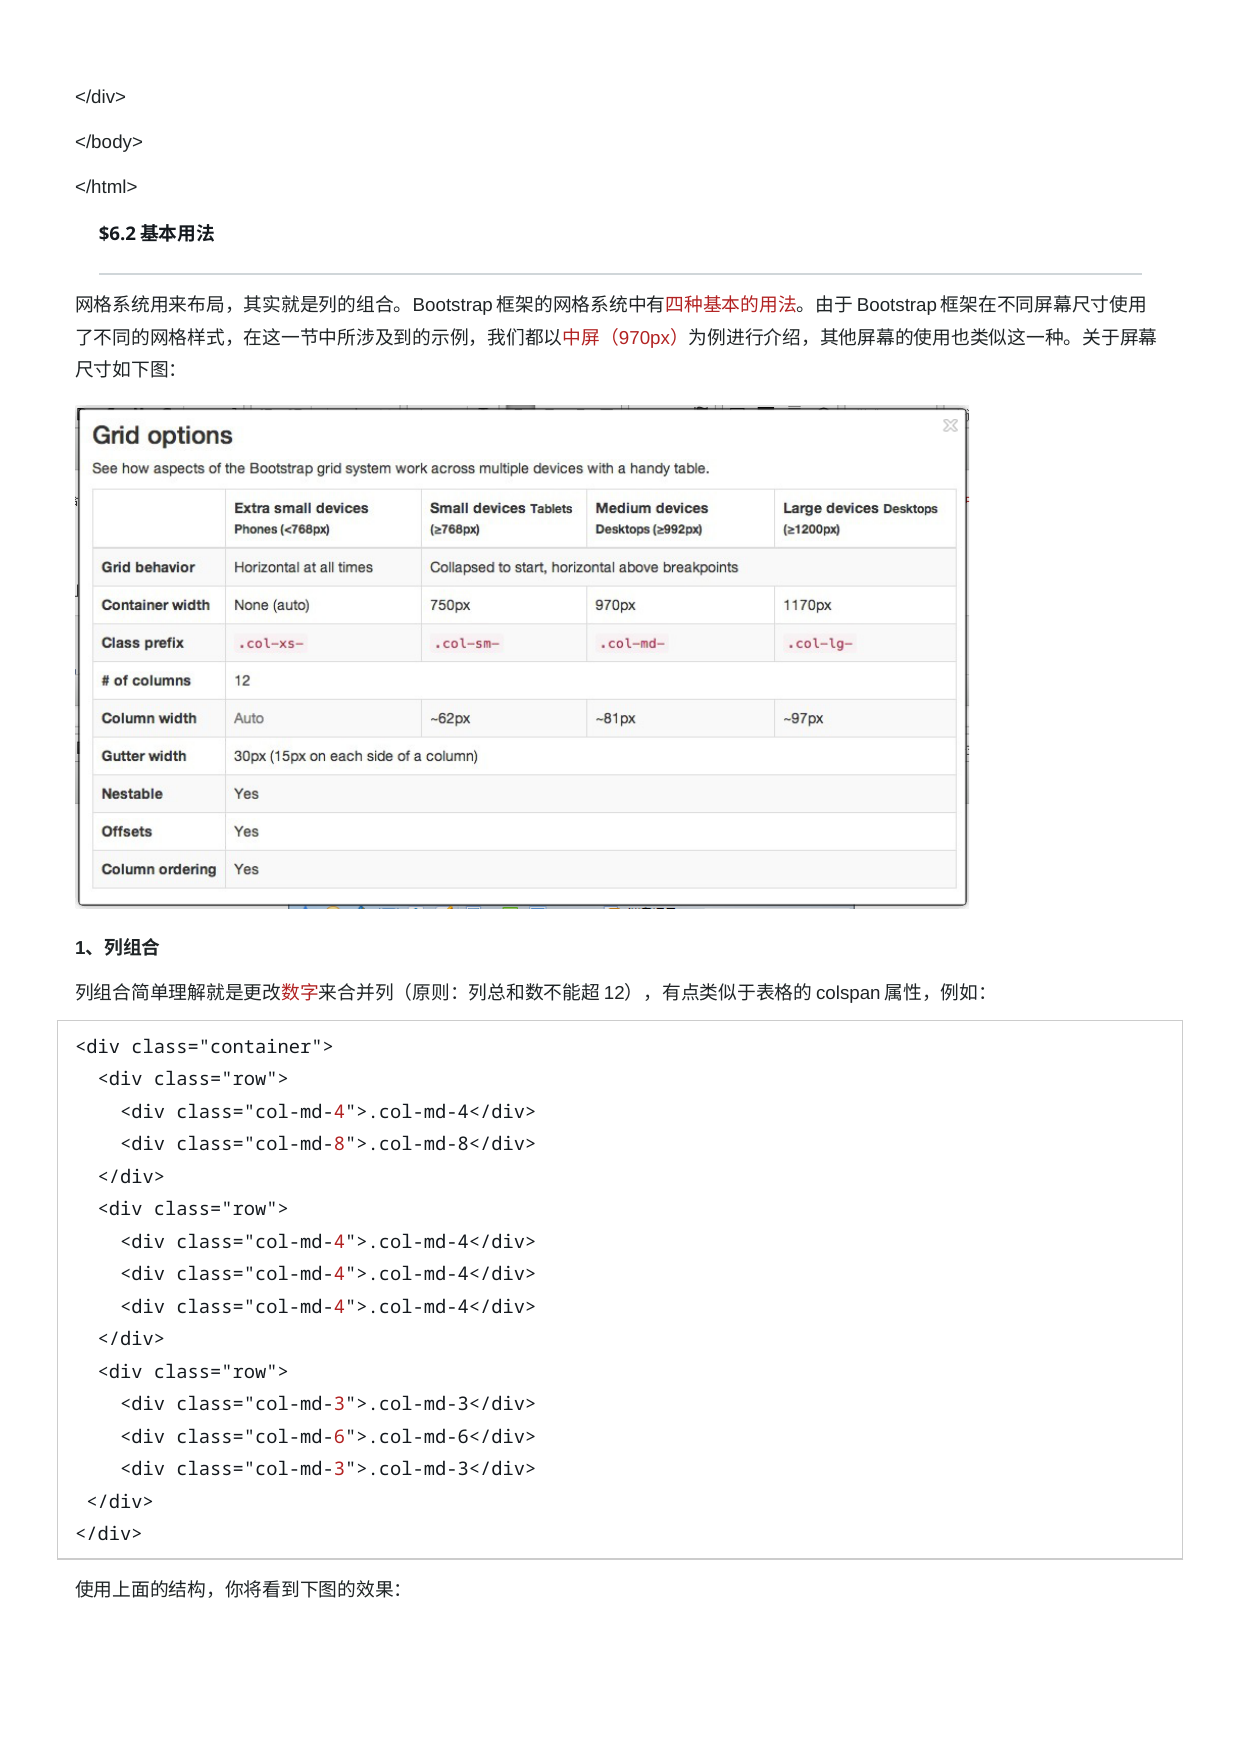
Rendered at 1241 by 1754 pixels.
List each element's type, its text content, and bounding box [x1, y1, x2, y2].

text </body> [75, 126, 1165, 158]
text <div class="row"> [75, 1062, 1165, 1095]
text </div> [75, 1322, 1165, 1355]
text <div class="row"> [75, 1355, 1165, 1387]
text <div class="col-md-3">.col-md-3</div> [75, 1452, 1165, 1485]
subtitle $6.2基本用法 [98, 216, 1142, 275]
text <div class="row"> [75, 1192, 1165, 1225]
text <div class="col-md-4">.col-md-4</div> [75, 1257, 1165, 1290]
text <div class="col-md-4">.col-md-4</div> [75, 1290, 1165, 1322]
text </div> [75, 81, 1165, 113]
text 网格系统用来布局，其实就是列的组合。Bootstrap框架的网格系统中有四种基本的用法。由于Bootstrap框架在不同屏幕尺寸使用了不同的网格样式，在这一节中所涉及到的示例，我们都以中屏（970px）为例进行介绍，其他屏幕的使用也类似这一种。关于屏幕尺寸如下图： [75, 287, 1165, 385]
text </div> [75, 1485, 1165, 1507]
text <div class="col-md-6">.col-md-6</div> [75, 1420, 1165, 1452]
text <div class="col-md-4">.col-md-4</div> [75, 1225, 1165, 1257]
text <div class="col-md-8">.col-md-8</div> [75, 1127, 1165, 1160]
text <div class="col-md-4">.col-md-4</div> [75, 1095, 1165, 1127]
text <div class="col-md-3">.col-md-3</div> [75, 1387, 1165, 1420]
text 1、列组合 [75, 930, 1165, 962]
text <div class="container"> [58, 1021, 1182, 1062]
text </div> [75, 1160, 1165, 1192]
picture [75, 405, 970, 909]
text </div> [58, 1507, 1182, 1558]
text </html> [75, 171, 1165, 203]
text 使用上面的结构，你将看到下图的效果： [75, 1572, 1165, 1604]
text 列组合简单理解就是更改数字来合并列（原则：列总和数不能超12），有点类似于表格的colspan属性，例如： [75, 975, 1165, 1007]
